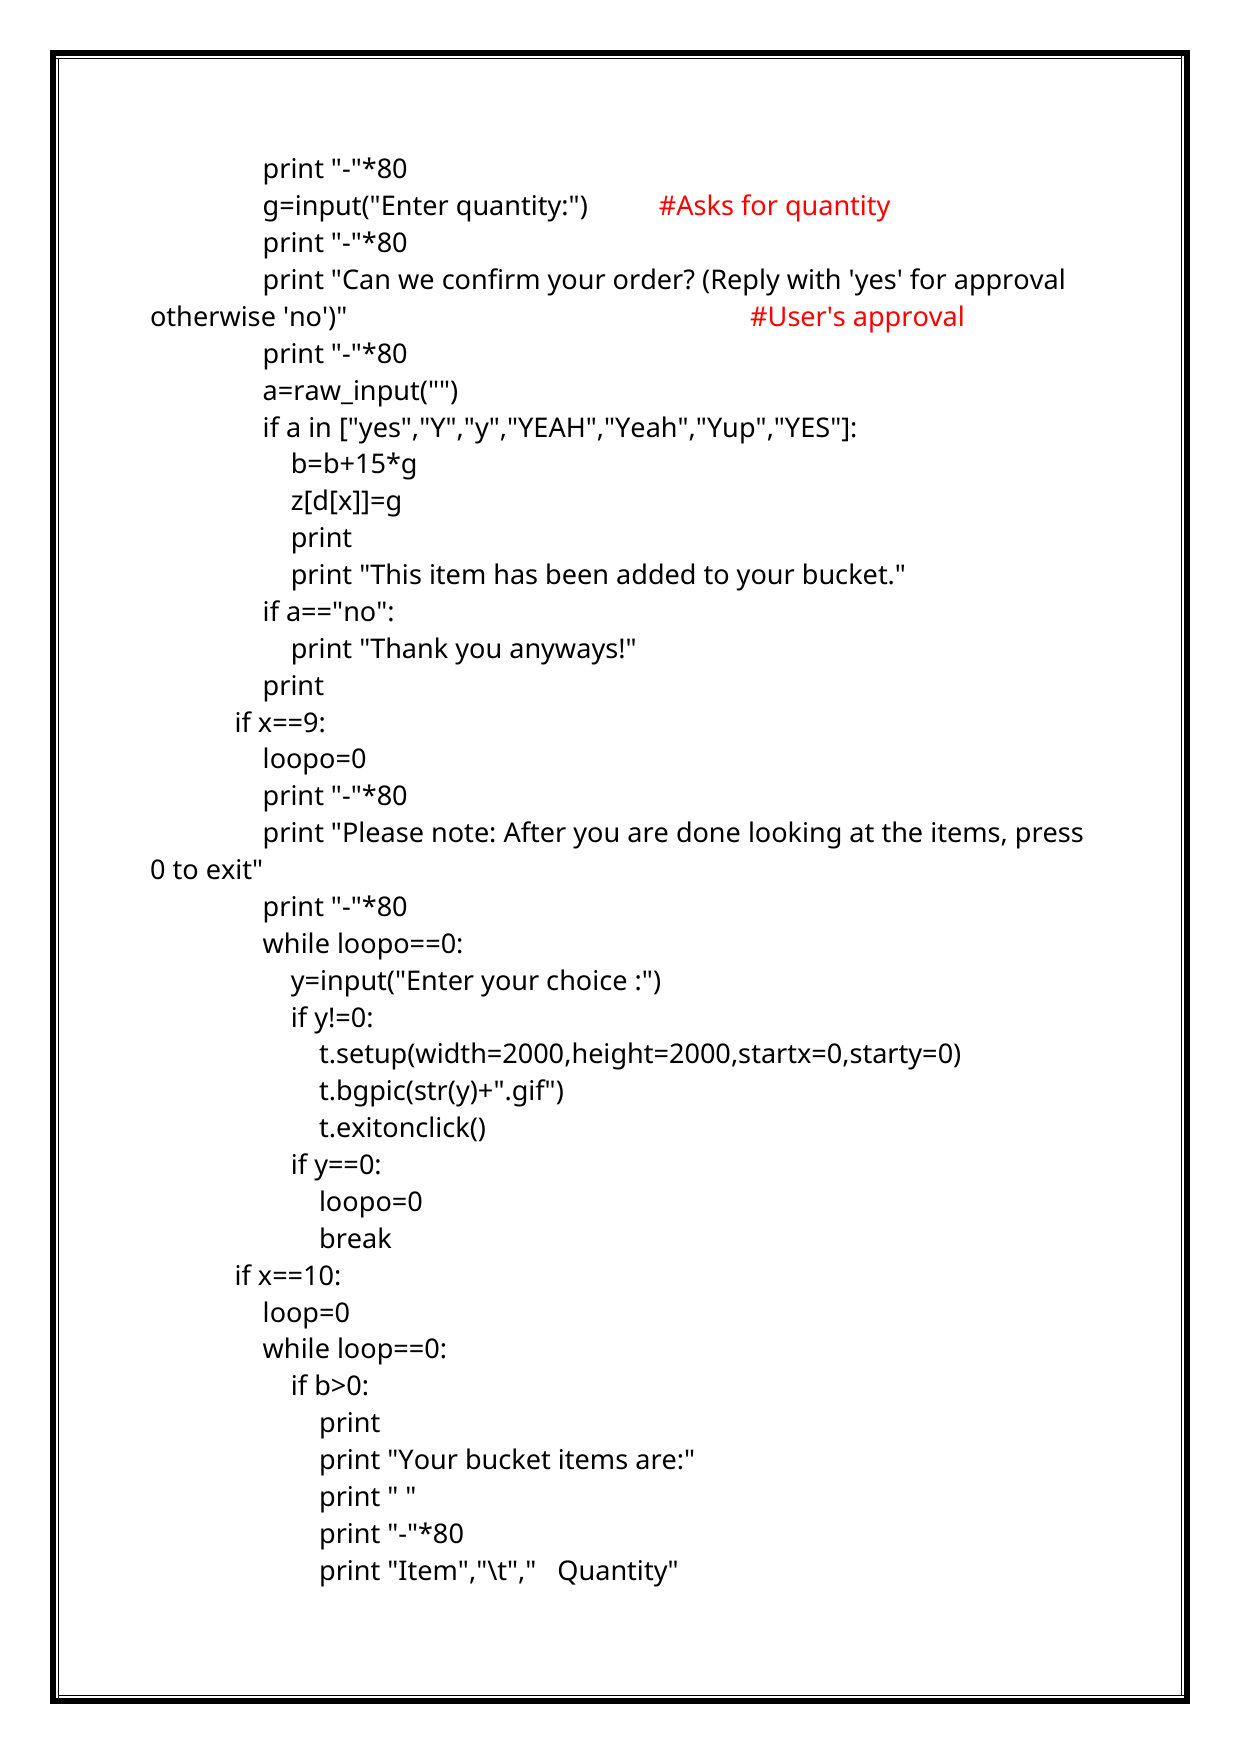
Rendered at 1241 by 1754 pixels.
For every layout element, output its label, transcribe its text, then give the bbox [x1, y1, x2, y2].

text while loopo==0: [150, 924, 1090, 961]
text g=input("Enter quantity:") #Asks for quantity [150, 187, 1090, 224]
text t.setup(width=2000,height=2000,startx=0,starty=0) [150, 1035, 1090, 1072]
text print "-"*80 [150, 887, 1090, 924]
text print "Please note: After you are done looking at the items, press 0 to exit" [150, 814, 1090, 887]
text print " " [150, 1477, 1090, 1514]
text if a in ["yes","Y","y","YEAH","Yeah","Yup","YES"]: [150, 408, 1090, 445]
text a=raw_input("") [150, 371, 1090, 408]
text y=input("Enter your choice :") [150, 961, 1090, 998]
text loopo=0 [150, 1182, 1090, 1219]
text print [150, 666, 1090, 703]
text t.exitonclick() [150, 1109, 1090, 1146]
text print "Your bucket items are:" [150, 1441, 1090, 1477]
text if b>0: [150, 1367, 1090, 1404]
text print "-"*80 [150, 224, 1090, 261]
text loopo=0 [150, 740, 1090, 777]
text loop=0 [150, 1293, 1090, 1330]
text while loop==0: [150, 1330, 1090, 1367]
text if a=="no": [150, 592, 1090, 629]
text print "-"*80 [150, 777, 1090, 814]
text print "-"*80 [150, 334, 1090, 371]
text print "Item","\t"," Quantity" [150, 1551, 1090, 1588]
text if y!=0: [150, 998, 1090, 1035]
text print "Thank you anyways!" [150, 629, 1090, 666]
text if y==0: [150, 1146, 1090, 1182]
text if x==9: [150, 703, 1090, 740]
text if x==10: [150, 1256, 1090, 1293]
text print "-"*80 [150, 1514, 1090, 1551]
text print [150, 1404, 1090, 1441]
text break [150, 1219, 1090, 1256]
text t.bgpic(str(y)+".gif") [150, 1072, 1090, 1109]
text b=b+15*g [150, 445, 1090, 482]
text print [150, 519, 1090, 556]
text print "This item has been added to your bucket." [150, 556, 1090, 592]
text print "-"*80 [150, 150, 1090, 187]
text z[d[x]]=g [150, 482, 1090, 519]
text print "Can we confirm your order? (Reply with 'yes' for approval otherwise 'no')" #User's approval [150, 261, 1090, 334]
